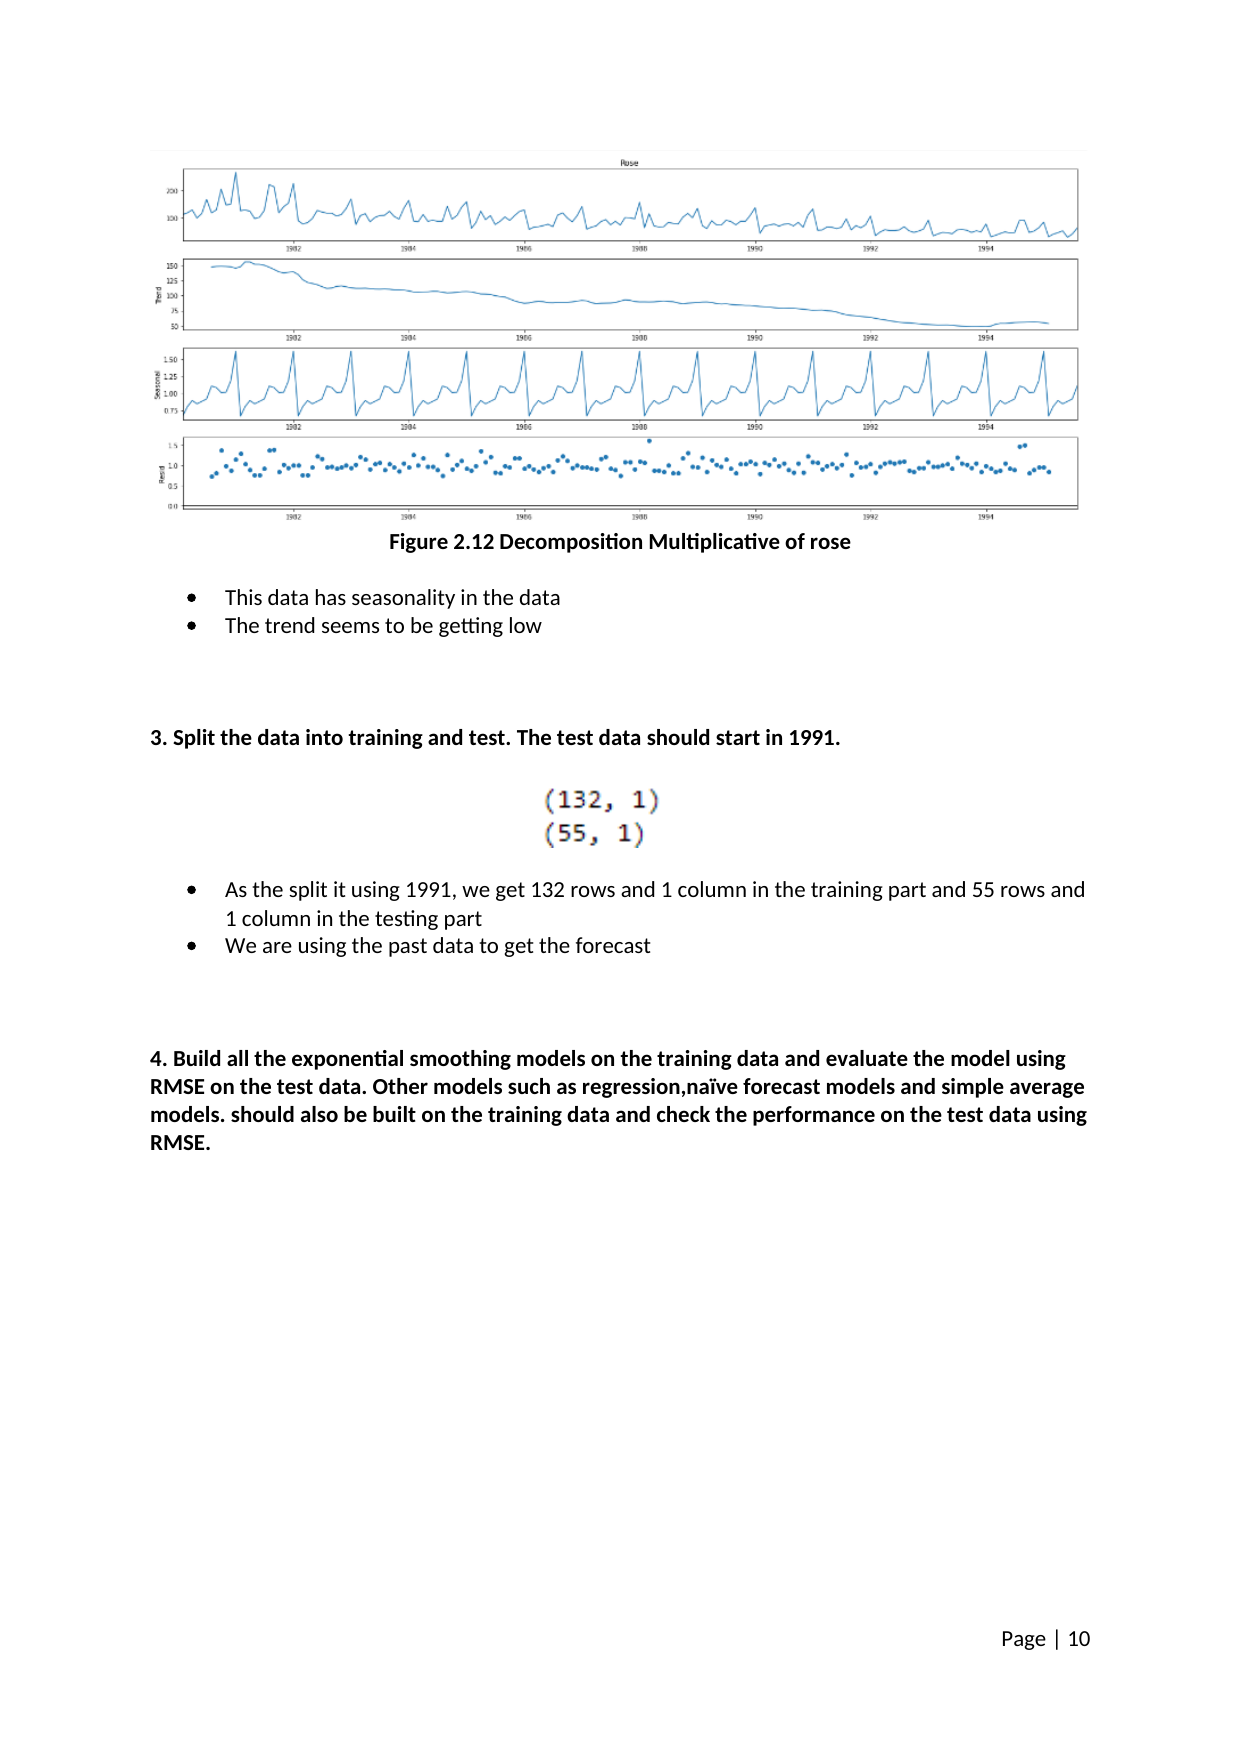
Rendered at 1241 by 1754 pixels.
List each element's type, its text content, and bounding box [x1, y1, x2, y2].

text 4. Build all the exponential smoothing models on the training data and evaluate the model using RMSE on the test data. Other models such as regression,naïve forecast models and simple average models. should also be built on the training data and check the performance on the test data using RMSE. [211, 1044, 1090, 1156]
picture [525, 779, 703, 848]
list The trend seems to be getting low [187, 611, 1090, 639]
text 3. Split the data into training and test. The test data should start in 1991. [150, 723, 1090, 752]
list As the split it using 1991, we get 132 rows and 1 column in the training part and 55 rows and 1 column in the testing part [187, 876, 1090, 932]
picture [150, 150, 1091, 528]
list We are using the past data to get the forecast [187, 932, 1090, 960]
text Figure 2.12 Decomposition Multiplicative of rose [150, 528, 1090, 555]
list This data has seasonality in the data [187, 583, 1090, 611]
